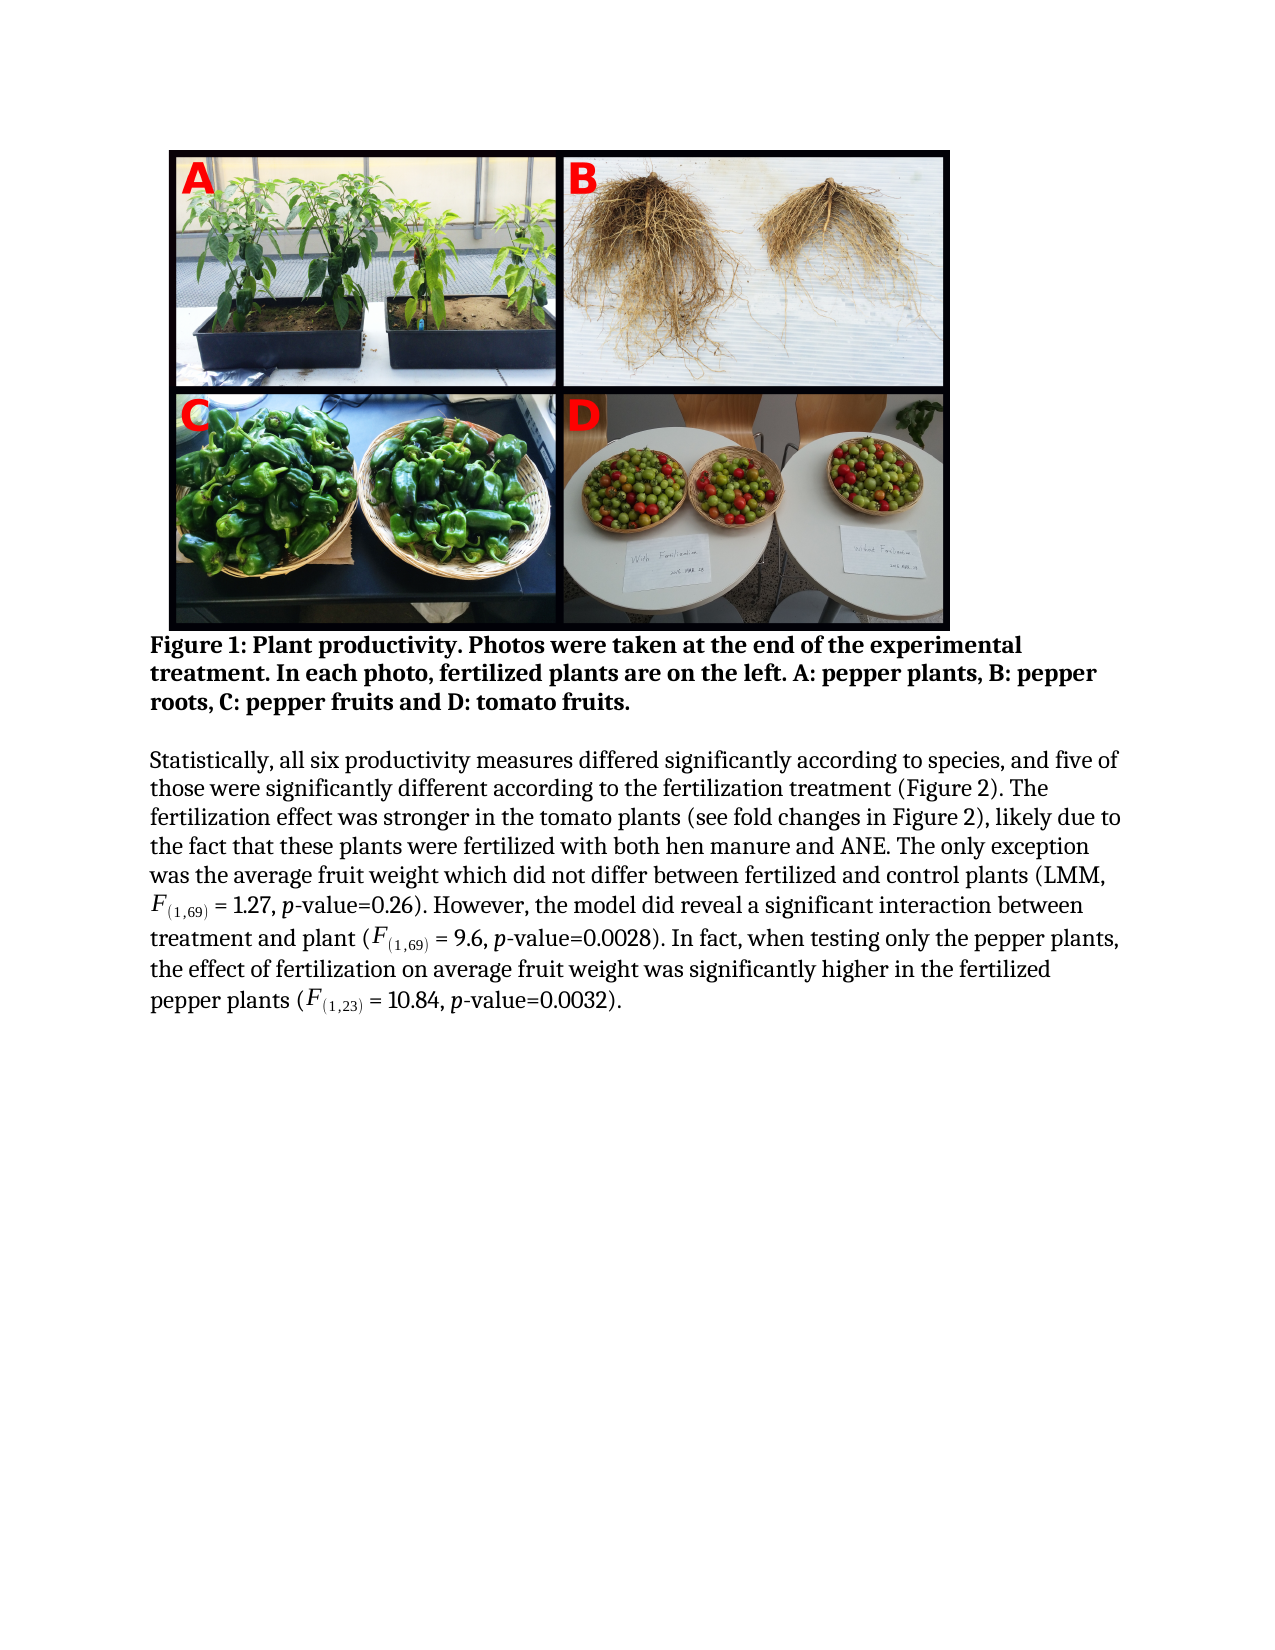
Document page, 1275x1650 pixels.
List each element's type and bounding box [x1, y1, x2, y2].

picture [168, 150, 950, 631]
text [150, 150, 1125, 1045]
